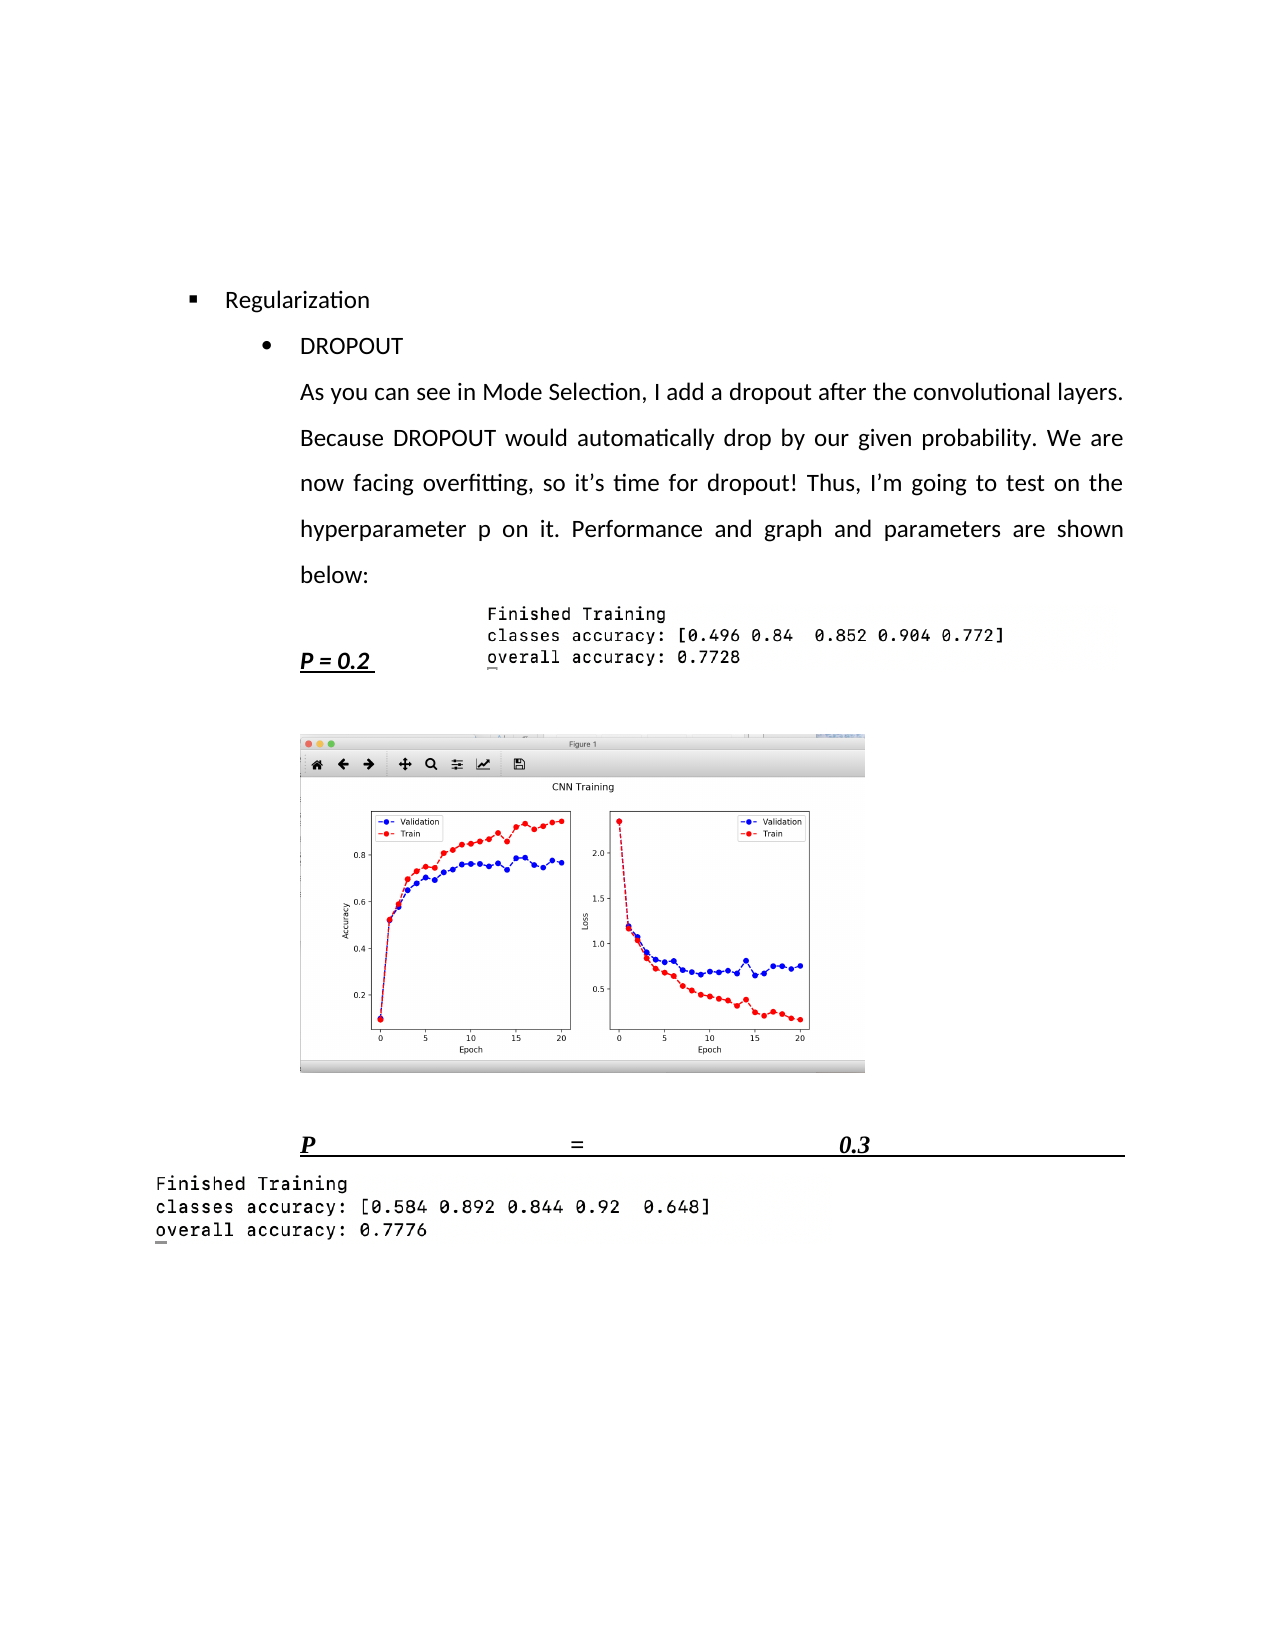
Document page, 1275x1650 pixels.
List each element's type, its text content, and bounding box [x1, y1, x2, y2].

list As you can see in Mode Selection, I add a dropout after the convolutional layers. Because DROPOUT would automatically drop by our given probability. We are now facing overfitting, so it’s time for dropout! Thus, I’m going to test on the hyperparameter p on it. Performance and graph and parameters are shown below: [300, 376, 1125, 589]
list DROPOUT [262, 330, 1125, 361]
list Regularization [187, 284, 1125, 315]
picture [300, 734, 865, 1073]
picture [150, 1173, 834, 1244]
picture [482, 604, 1119, 670]
